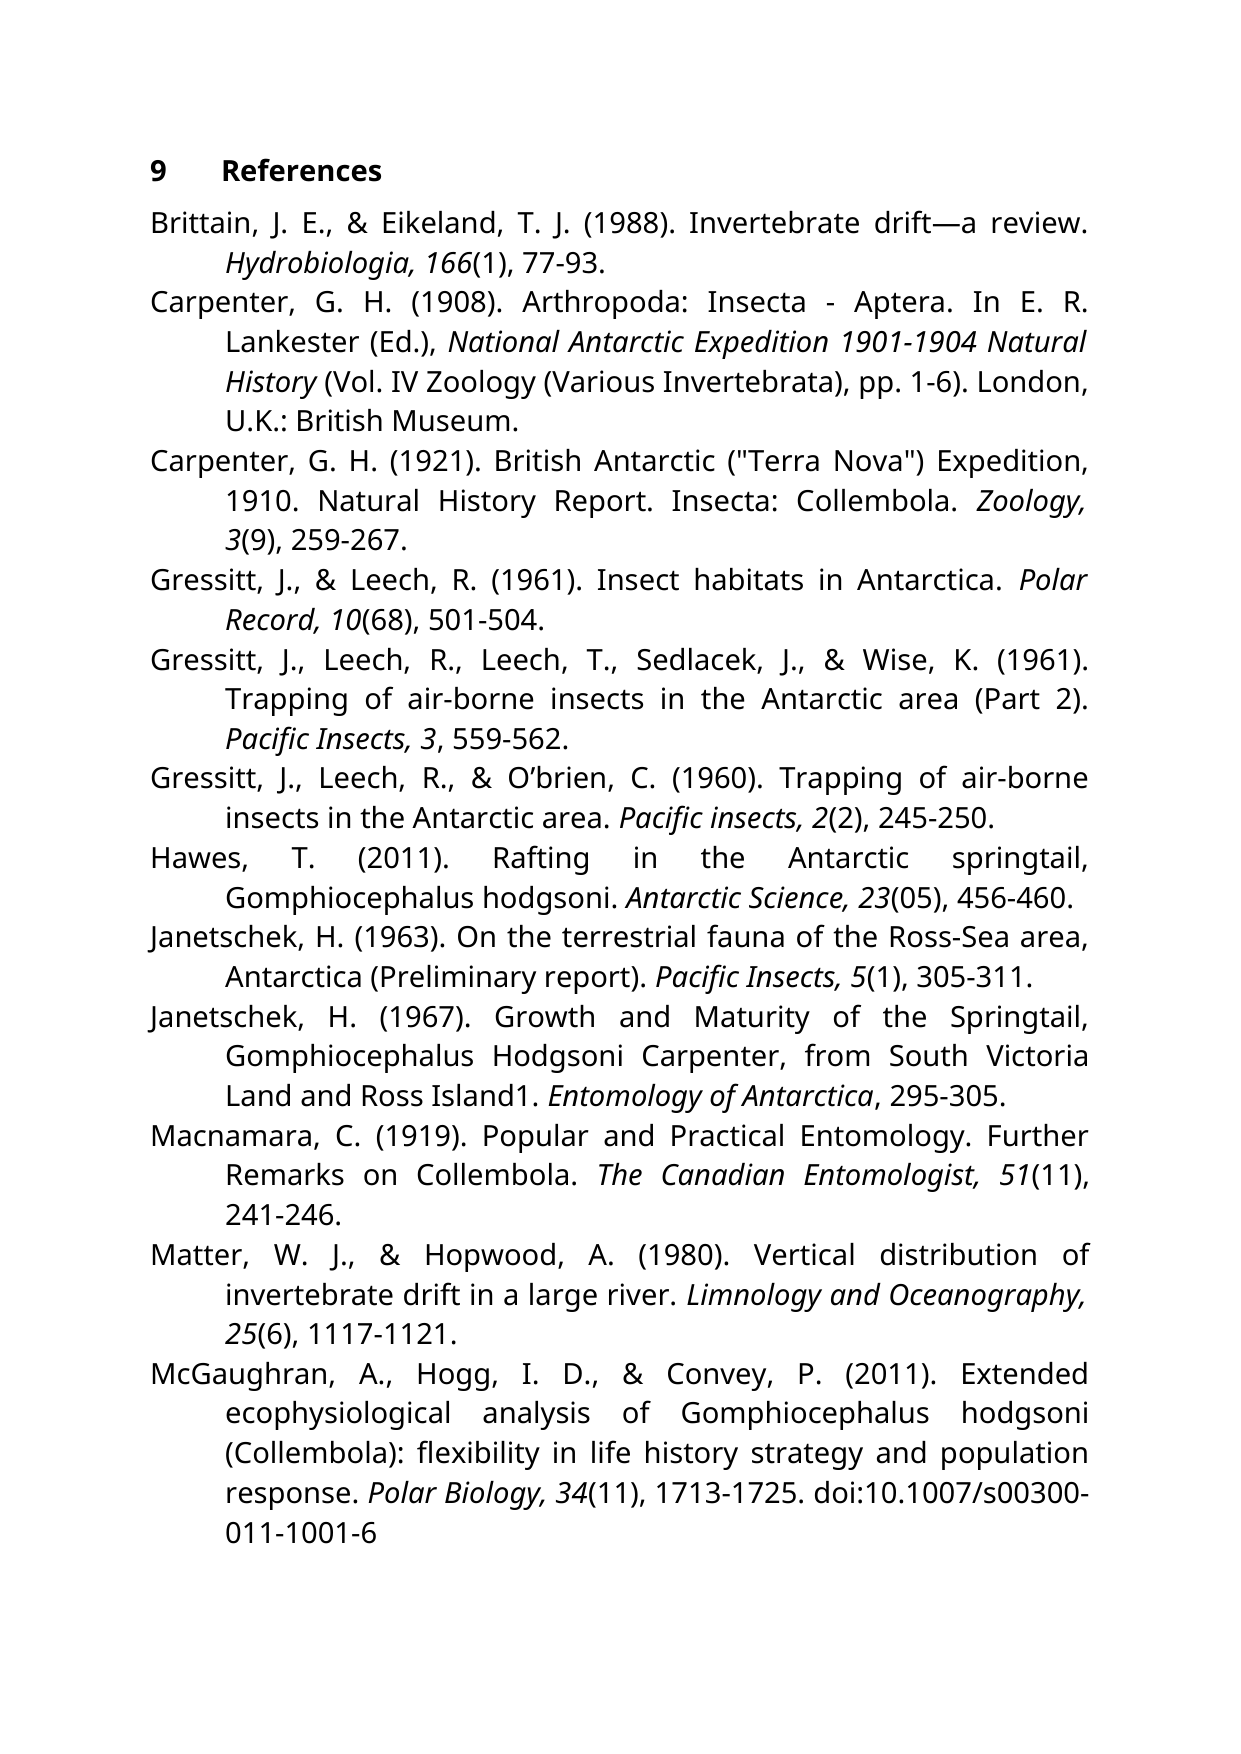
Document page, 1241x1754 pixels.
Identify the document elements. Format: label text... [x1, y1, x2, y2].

text Gressitt, J., Leech, R., Leech, T., Sedlacek, J., & Wise, K. (1961). Trapping of air-borne insects in the Antarctic area (Part 2). Pacific Insects, 3, 559-562. [150, 639, 1090, 758]
subtitle References [150, 150, 1090, 190]
text Janetschek, H. (1963). On the terrestrial fauna of the Ross-Sea area, Antarctica (Preliminary report). Pacific Insects, 5(1), 305-311. [150, 917, 1090, 996]
text Hawes, T. (2011). Rafting in the Antarctic springtail, Gomphiocephalus hodgsoni. Antarctic Science, 23(05), 456-460. [150, 837, 1090, 917]
text Gressitt, J., & Leech, R. (1961). Insect habitats in Antarctica. Polar Record, 10(68), 501-504. [150, 559, 1090, 639]
text Brittain, J. E., & Eikeland, T. J. (1988). Invertebrate drift—a review. Hydrobiologia, 166(1), 77-93. [150, 202, 1090, 282]
text Matter, W. J., & Hopwood, A. (1980). Vertical distribution of invertebrate drift in a large river. Limnology and Oceanography, 25(6), 1117-1121. [150, 1234, 1090, 1353]
text McGaughran, A., Hogg, I. D., & Convey, P. (2011). Extended ecophysiological analysis of Gomphiocephalus hodgsoni (Collembola): flexibility in life history strategy and population response. Polar Biology, 34(11), 1713-1725. doi:10.1007/s00300-011-1001-6 [150, 1353, 1090, 1552]
text Janetschek, H. (1967). Growth and Maturity of the Springtail, Gomphiocephalus Hodgsoni Carpenter, from South Victoria Land and Ross Island1. Entomology of Antarctica, 295-305. [150, 996, 1090, 1115]
text Macnamara, C. (1919). Popular and Practical Entomology. Further Remarks on Collembola. The Canadian Entomologist, 51(11), 241-246. [150, 1115, 1090, 1234]
text Carpenter, G. H. (1908). Arthropoda: Insecta - Aptera. In E. R. Lankester (Ed.), National Antarctic Expedition 1901-1904 Natural History (Vol. IV Zoology (Various Invertebrata), pp. 1-6). London, U.K.: British Museum. [150, 282, 1090, 440]
text Carpenter, G. H. (1921). British Antarctic ("Terra Nova") Expedition, 1910. Natural History Report. Insecta: Collembola. Zoology, 3(9), 259-267. [150, 440, 1090, 559]
text Gressitt, J., Leech, R., & O’brien, C. (1960). Trapping of air-borne insects in the Antarctic area. Pacific insects, 2(2), 245-250. [150, 758, 1090, 837]
